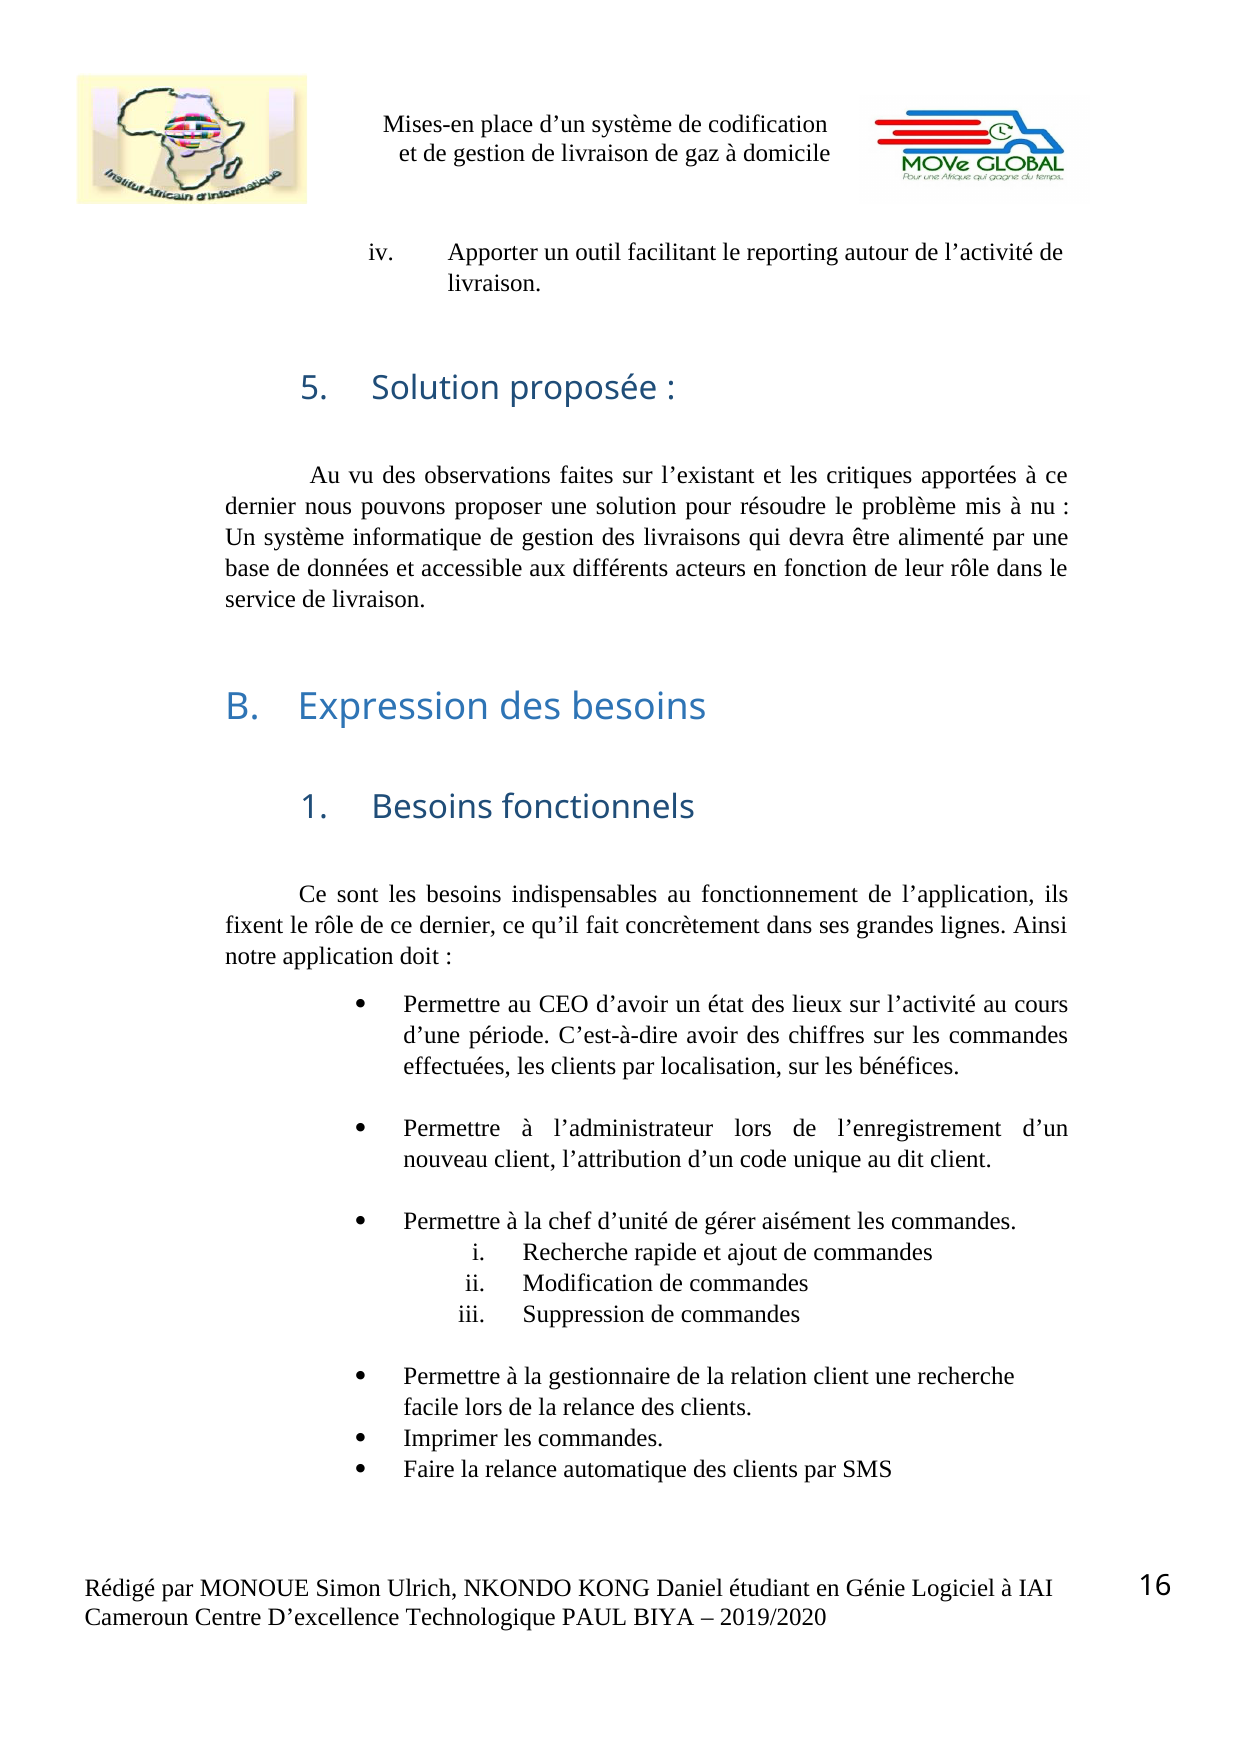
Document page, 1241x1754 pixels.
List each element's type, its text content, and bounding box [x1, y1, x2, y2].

subtitle Expression des besoins [225, 680, 1069, 731]
list Recherche rapide et ajout de commandes [485, 1237, 1069, 1266]
list Apporter un outil facilitant le reporting autour de l’activité de livraison. [394, 237, 1069, 297]
text Ce sont les besoins indispensables au fonctionnement de l’application, ils fixent le rôle de ce dernier, ce qu’il fait concrètement dans ses grandes lignes. Ainsi notre application doit : [225, 879, 1069, 970]
list Imprimer les commandes. [356, 1423, 1069, 1452]
list Permettre à l’administrateur lors de l’enregistrement d’un nouveau client, l’attribution d’un code unique au dit client. [356, 1113, 1069, 1173]
list Permettre à la chef d’unité de gérer aisément les commandes. [356, 1206, 1069, 1235]
list Permettre à la gestionnaire de la relation client une recherche facile lors de la relance des clients. [356, 1361, 1069, 1421]
text Au vu des observations faites sur l’existant et les critiques apportées à ce dernier nous pouvons proposer une solution pour résoudre le problème mis à nu : Un système informatique de gestion des livraisons qui devra être alimenté par une base de données et accessible aux différents acteurs en fonction de leur rôle dans le service de livraison. [225, 460, 1069, 613]
list Permettre au CEO d’avoir un état des lieux sur l’activité au cours d’une période. C’est-à-dire avoir des chiffres sur les commandes effectuées, les clients par localisation, sur les bénéfices. [356, 989, 1069, 1080]
list Suppression de commandes [485, 1299, 1069, 1328]
list Modification de commandes [485, 1268, 1069, 1297]
subtitle Solution proposée : [300, 363, 1069, 409]
picture [859, 95, 1091, 204]
list Faire la relance automatique des clients par SMS [356, 1454, 1069, 1483]
subtitle Besoins fonctionnels [300, 782, 1069, 828]
